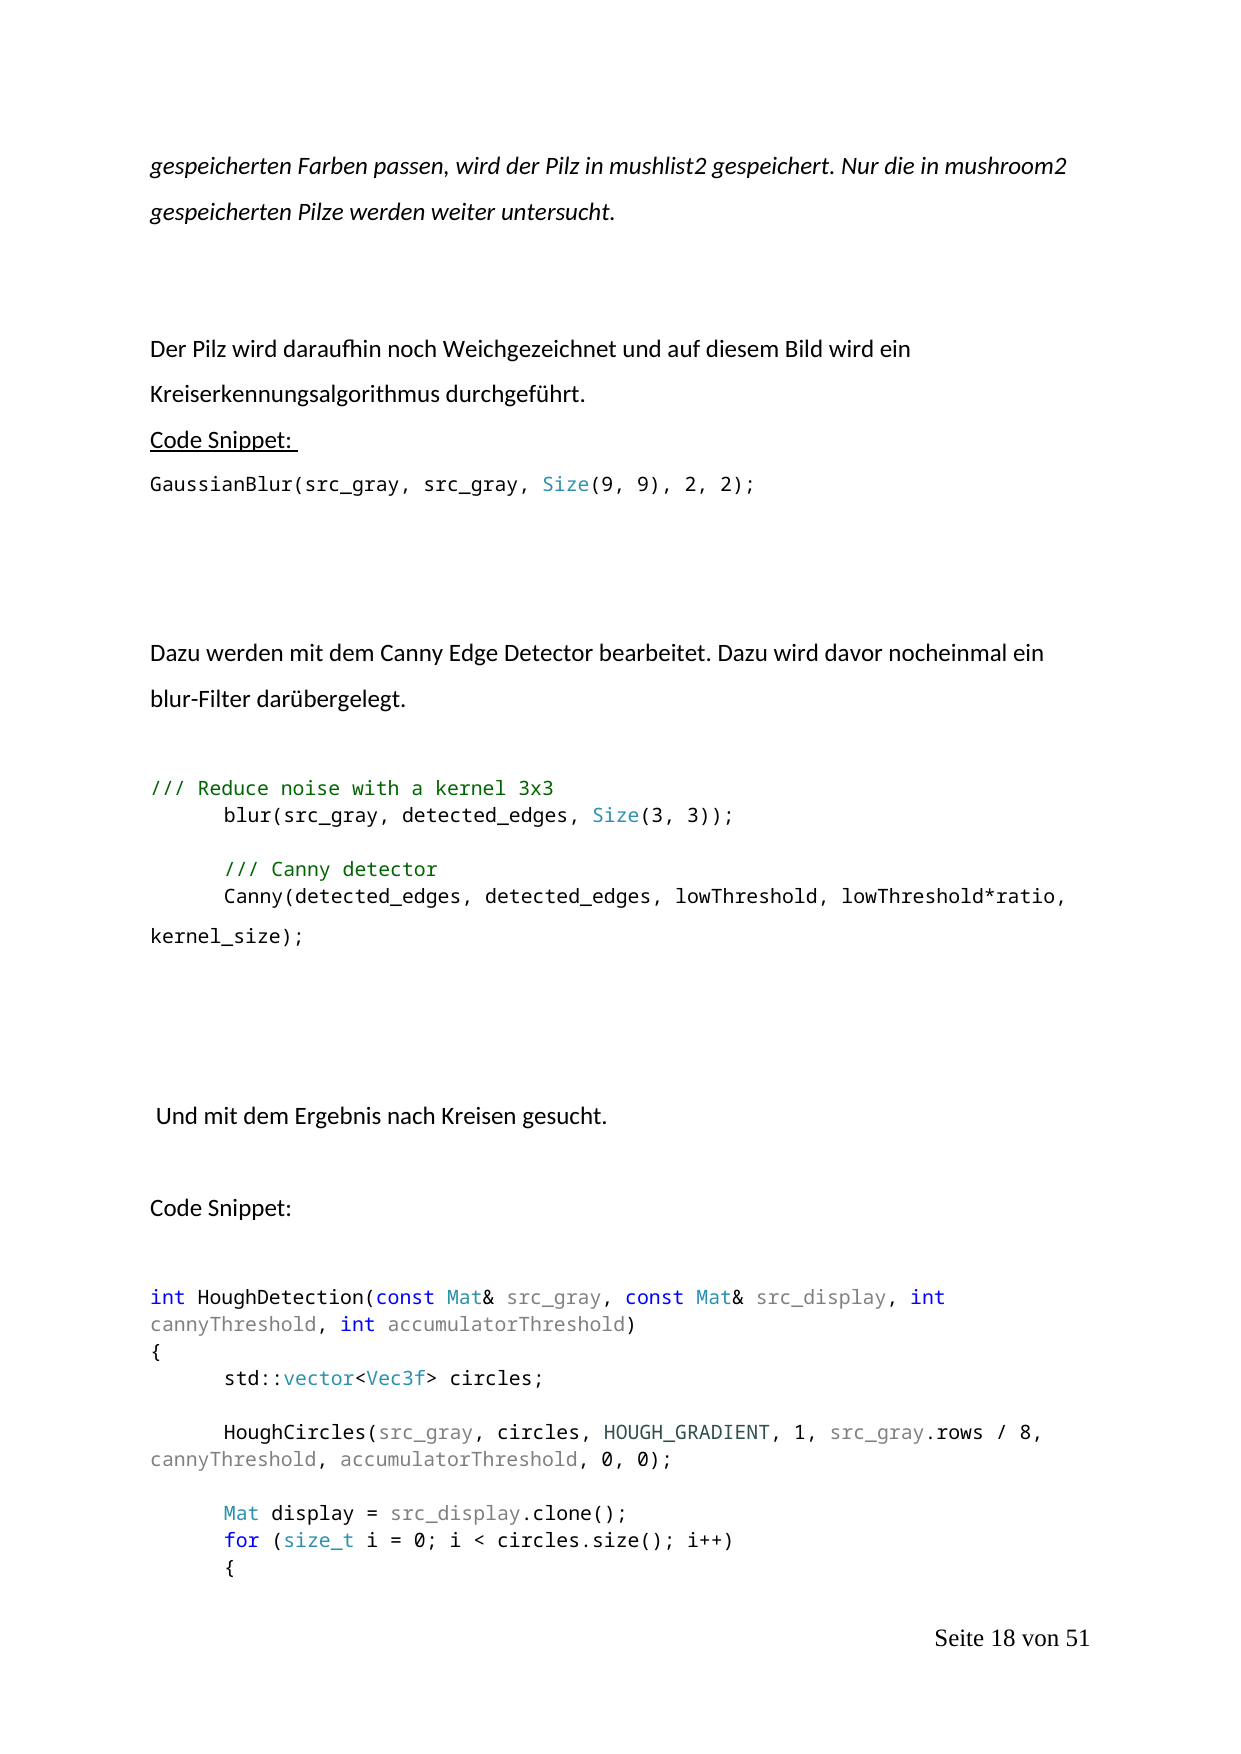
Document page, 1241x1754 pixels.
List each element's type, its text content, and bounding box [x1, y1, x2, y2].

text /// Canny detector [150, 855, 1090, 882]
text HoughCircles(src_gray, circles, HOUGH_GRADIENT, 1, src_gray.rows / 8, cannyThreshold, accumulatorThreshold, 0, 0); [150, 1418, 1090, 1472]
text Der Pilz wird daraufhin noch Weichgezeichnet und auf diesem Bild wird ein Kreiserkennungsalgorithmus durchgeführt. [150, 333, 1090, 409]
text blur(src_gray, detected_edges, Size(3, 3)); [150, 801, 1090, 828]
text Und mit dem Ergebnis nach Kreisen gesucht. [150, 1100, 1090, 1131]
text GaussianBlur(src_gray, src_gray, Size(9, 9), 2, 2); [150, 470, 1090, 497]
text Dazu werden mit dem Canny Edge Detector bearbeitet. Dazu wird davor nocheinmal ein blur-Filter darübergelegt. [150, 637, 1090, 713]
text Canny(detected_edges, detected_edges, lowThreshold, lowThreshold*ratio, kernel_size); [150, 882, 1090, 949]
text Mat display = src_display.clone(); [150, 1499, 1090, 1526]
text { [150, 1337, 1090, 1364]
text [150, 150, 1090, 226]
text { [150, 1553, 1090, 1580]
text std::vector<Vec3f> circles; [150, 1364, 1090, 1391]
text for (size_t i = 0; i < circles.size(); i++) [150, 1526, 1090, 1553]
text Code Snippet: [150, 424, 1090, 455]
text /// Reduce noise with a kernel 3x3 [150, 774, 1090, 801]
text int HoughDetection(const Mat& src_gray, const Mat& src_display, int cannyThreshold, int accumulatorThreshold) [150, 1283, 1090, 1337]
text Code Snippet: [150, 1192, 1090, 1222]
